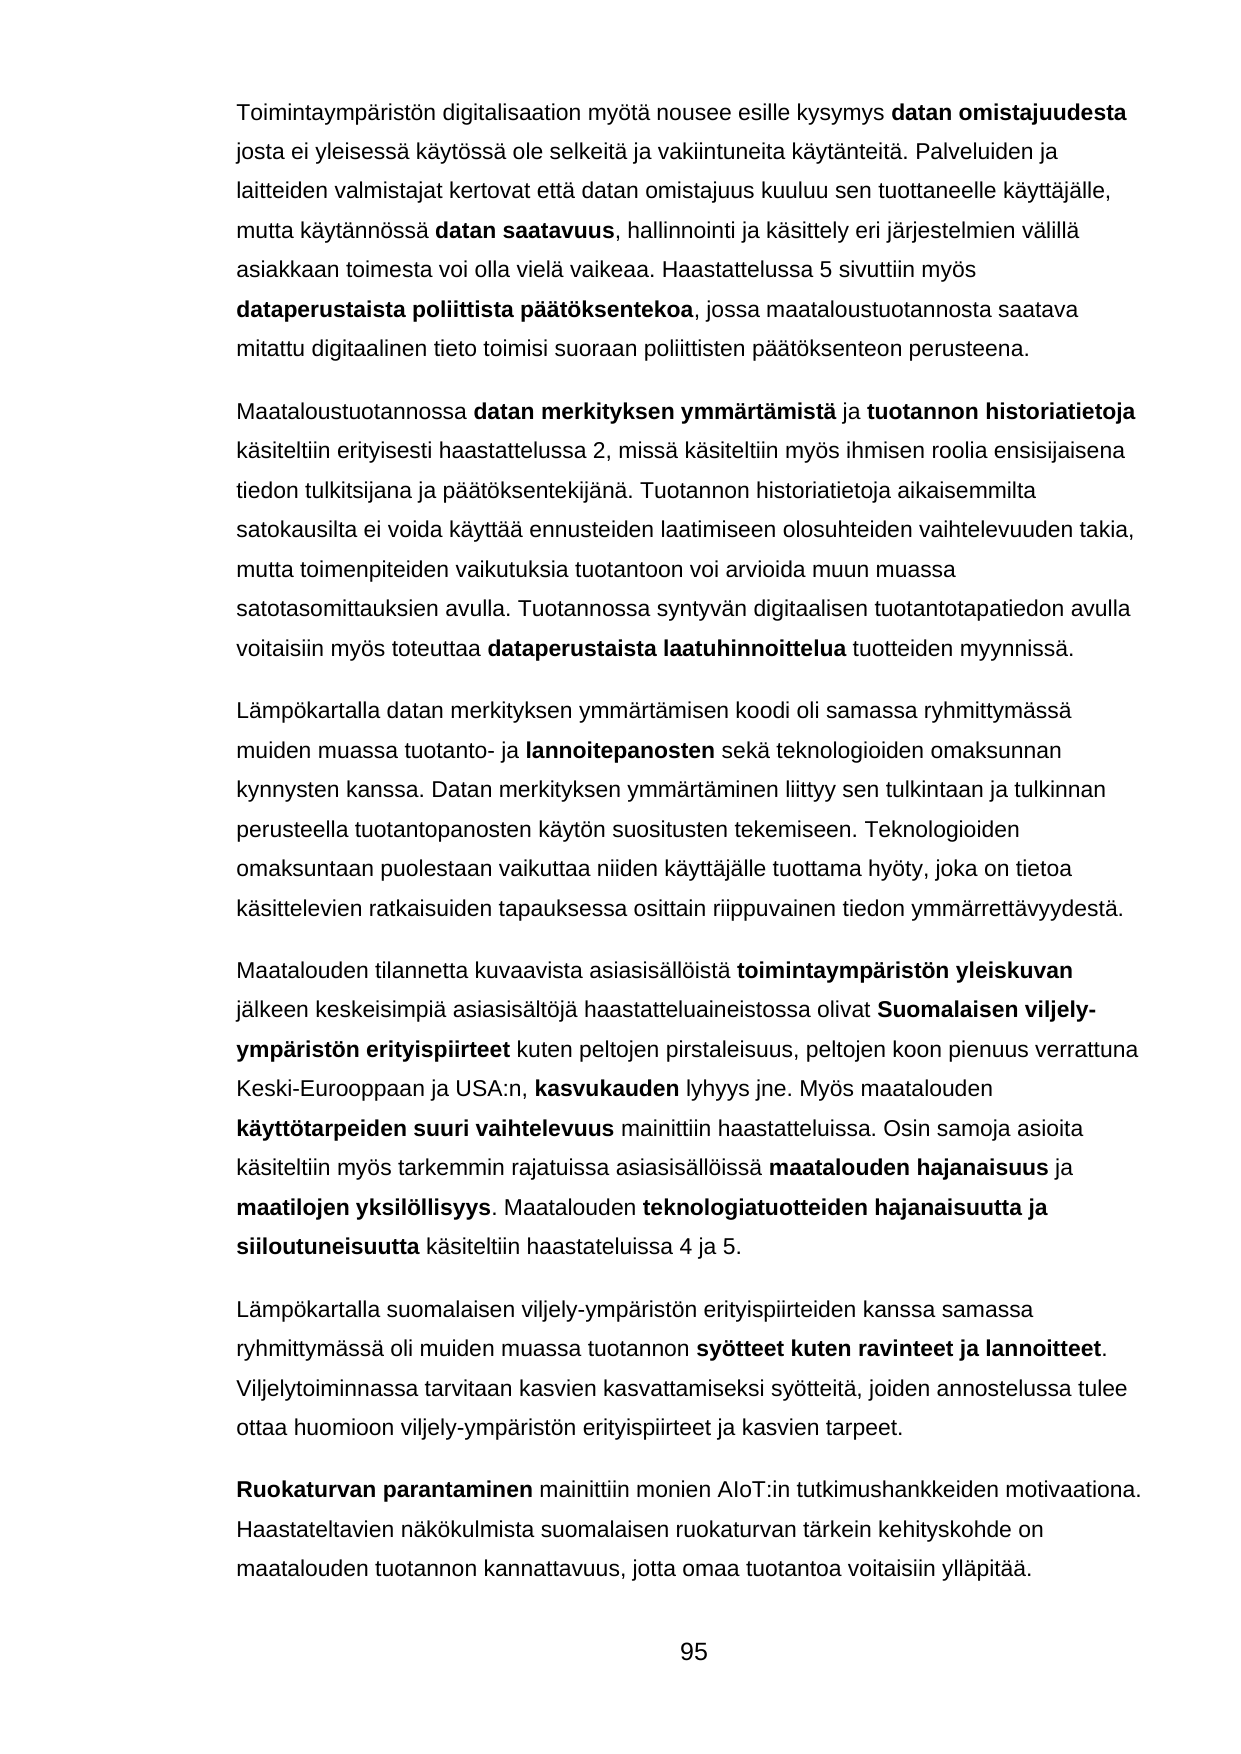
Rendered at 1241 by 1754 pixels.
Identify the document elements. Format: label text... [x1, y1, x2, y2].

text Lämpökartalla datan merkityksen ymmärtämisen koodi oli samassa ryhmittymässä muiden muassa tuotanto- ja lannoitepanosten sekä teknologioiden omaksunnan kynnysten kanssa. Datan merkityksen ymmärtäminen liittyy sen tulkintaan ja tulkinnan perusteella tuotantopanosten käytön suositusten tekemiseen. Teknologioiden omaksuntaan puolestaan vaikuttaa niiden käyttäjälle tuottama hyöty, joka on tietoa käsittelevien ratkaisuiden tapauksessa osittain riippuvainen tiedon ymmärrettävyydestä. [236, 697, 1152, 921]
text Toimintaympäristön digitalisaation myötä nousee esille kysymys datan omistajuudesta josta ei yleisessä käytössä ole selkeitä ja vakiintuneita käytänteitä. Palveluiden ja laitteiden valmistajat kertovat että datan omistajuus kuuluu sen tuottaneelle käyttäjälle, mutta käytännössä datan saatavuus, hallinnointi ja käsittely eri järjestelmien välillä asiakkaan toimesta voi olla vielä vaikeaa. Haastattelussa 5 sivuttiin myös dataperustaista poliittista päätöksentekoa, jossa maataloustuotannosta saatava mitattu digitaalinen tieto toimisi suoraan poliittisten päätöksenteon perusteena. [236, 98, 1152, 362]
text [236, 1476, 1152, 1582]
text Maatalouden tilannetta kuvaavista asiasisällöistä toimintaympäristön yleiskuvan jälkeen keskeisimpiä asiasisältöjä haastatteluaineistossa olivat Suomalaisen viljely-ympäristön erityispiirteet kuten peltojen pirstaleisuus, peltojen koon pienuus verrattuna Keski-Eurooppaan ja USA:n, kasvukauden lyhyys jne. Myös maatalouden käyttötarpeiden suuri vaihtelevuus mainittiin haastatteluissa. Osin samoja asioita käsiteltiin myös tarkemmin rajatuissa asiasisällöissä maatalouden hajanaisuus ja maatilojen yksilöllisyys. Maatalouden teknologiatuotteiden hajanaisuutta ja siiloutuneisuutta käsiteltiin haastateluissa 4 ja 5. [236, 957, 1152, 1259]
text Maataloustuotannossa datan merkityksen ymmärtämistä ja tuotannon historiatietoja käsiteltiin erityisesti haastattelussa 2, missä käsiteltiin myös ihmisen roolia ensisijaisena tiedon tulkitsijana ja päätöksentekijänä. Tuotannon historiatietoja aikaisemmilta satokausilta ei voida käyttää ennusteiden laatimiseen olosuhteiden vaihtelevuuden takia, mutta toimenpiteiden vaikutuksia tuotantoon voi arvioida muun muassa satotasomittauksien avulla. Tuotannossa syntyvän digitaalisen tuotantotapatiedon avulla voitaisiin myös toteuttaa dataperustaista laatuhinnoittelua tuotteiden myynnissä. [236, 398, 1152, 661]
text Lämpökartalla suomalaisen viljely-ympäristön erityispiirteiden kanssa samassa ryhmittymässä oli muiden muassa tuotannon syötteet kuten ravinteet ja lannoitteet. Viljelytoiminnassa tarvitaan kasvien kasvattamiseksi syötteitä, joiden annostelussa tulee ottaa huomioon viljely-ympäristön erityispiirteet ja kasvien tarpeet. [236, 1296, 1152, 1440]
